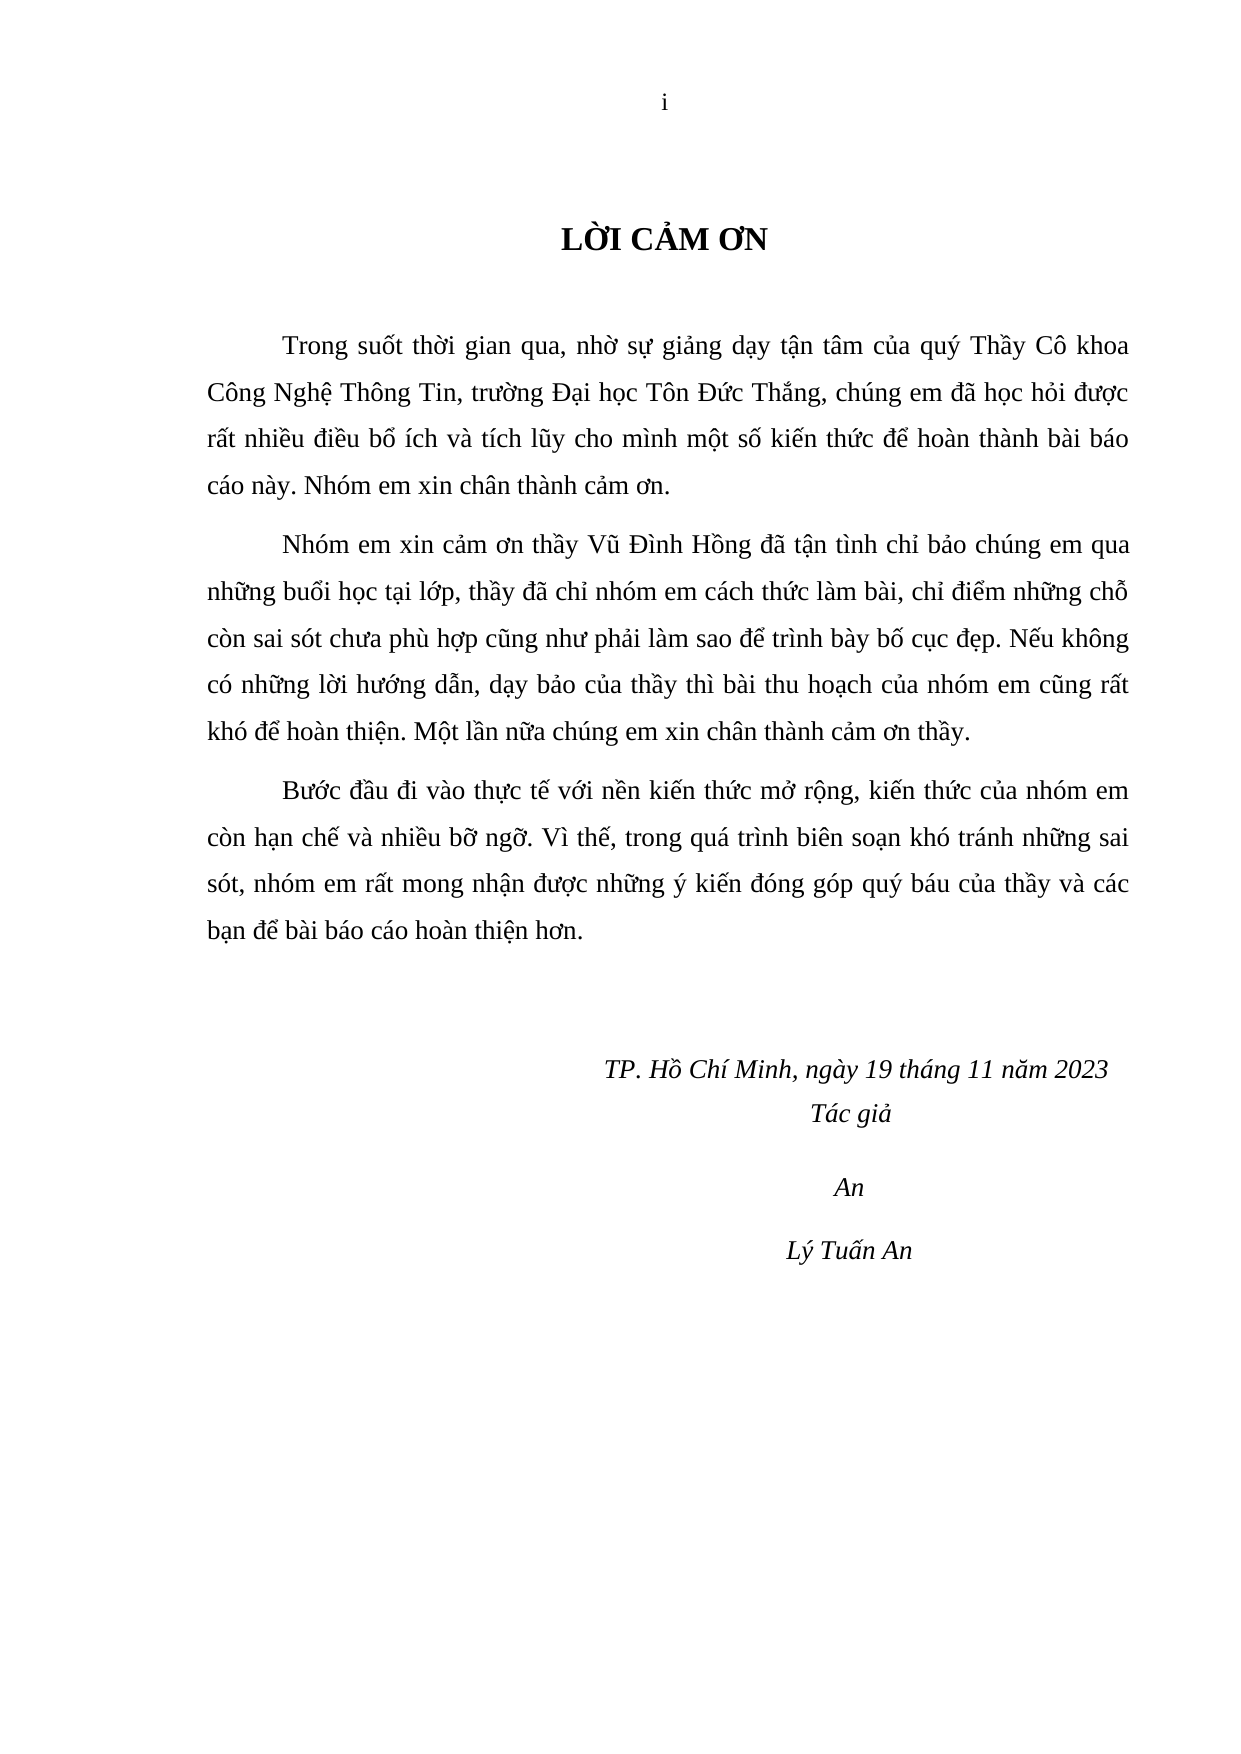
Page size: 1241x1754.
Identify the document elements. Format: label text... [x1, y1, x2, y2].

text LỜI CẢM ƠN [207, 219, 1122, 258]
text Tác giả [582, 1097, 1122, 1128]
text Nhóm em xin cảm ơn thầy Vũ Đình Hồng đã tận tình chỉ bảo chúng em qua những buổi học tại lớp, thầy đã chỉ nhóm em cách thức làm bài, chỉ điểm những chỗ còn sai sót chưa phù hợp cũng như phải làm sao để trình bày bố cục đẹp. Nếu không có những lời hướng dẫn, dạy bảo của thầy thì bài thu hoạch của nhóm em cũng rất khó để hoàn thiện. Một lần nữa chúng em xin chân thành cảm ơn thầy. [207, 528, 1130, 746]
text TP. Hồ Chí Minh, ngày 19 tháng 11 năm 2023 [582, 1053, 1122, 1084]
text An Lý Tuấn An [579, 1140, 1122, 1265]
text Bước đầu đi vào thực tế với nền kiến thức mở rộng, kiến thức của nhóm em còn hạn chế và nhiều bỡ ngỡ. Vì thế, trong quá trình biên soạn khó tránh những sai sót, nhóm em rất mong nhận được những ý kiến đóng góp quý báu của thầy và các bạn để bài báo cáo hoàn thiện hơn. [207, 774, 1130, 945]
text Trong suốt thời gian qua, nhờ sự giảng dạy tận tâm của quý Thầy Cô khoa Công Nghệ Thông Tin, trường Đại học Tôn Đức Thắng, chúng em đã học hỏi được rất nhiều điều bổ ích và tích lũy cho mình một số kiến thức để hoàn thành bài báo cáo này. Nhóm em xin chân thành cảm ơn. [207, 329, 1130, 500]
